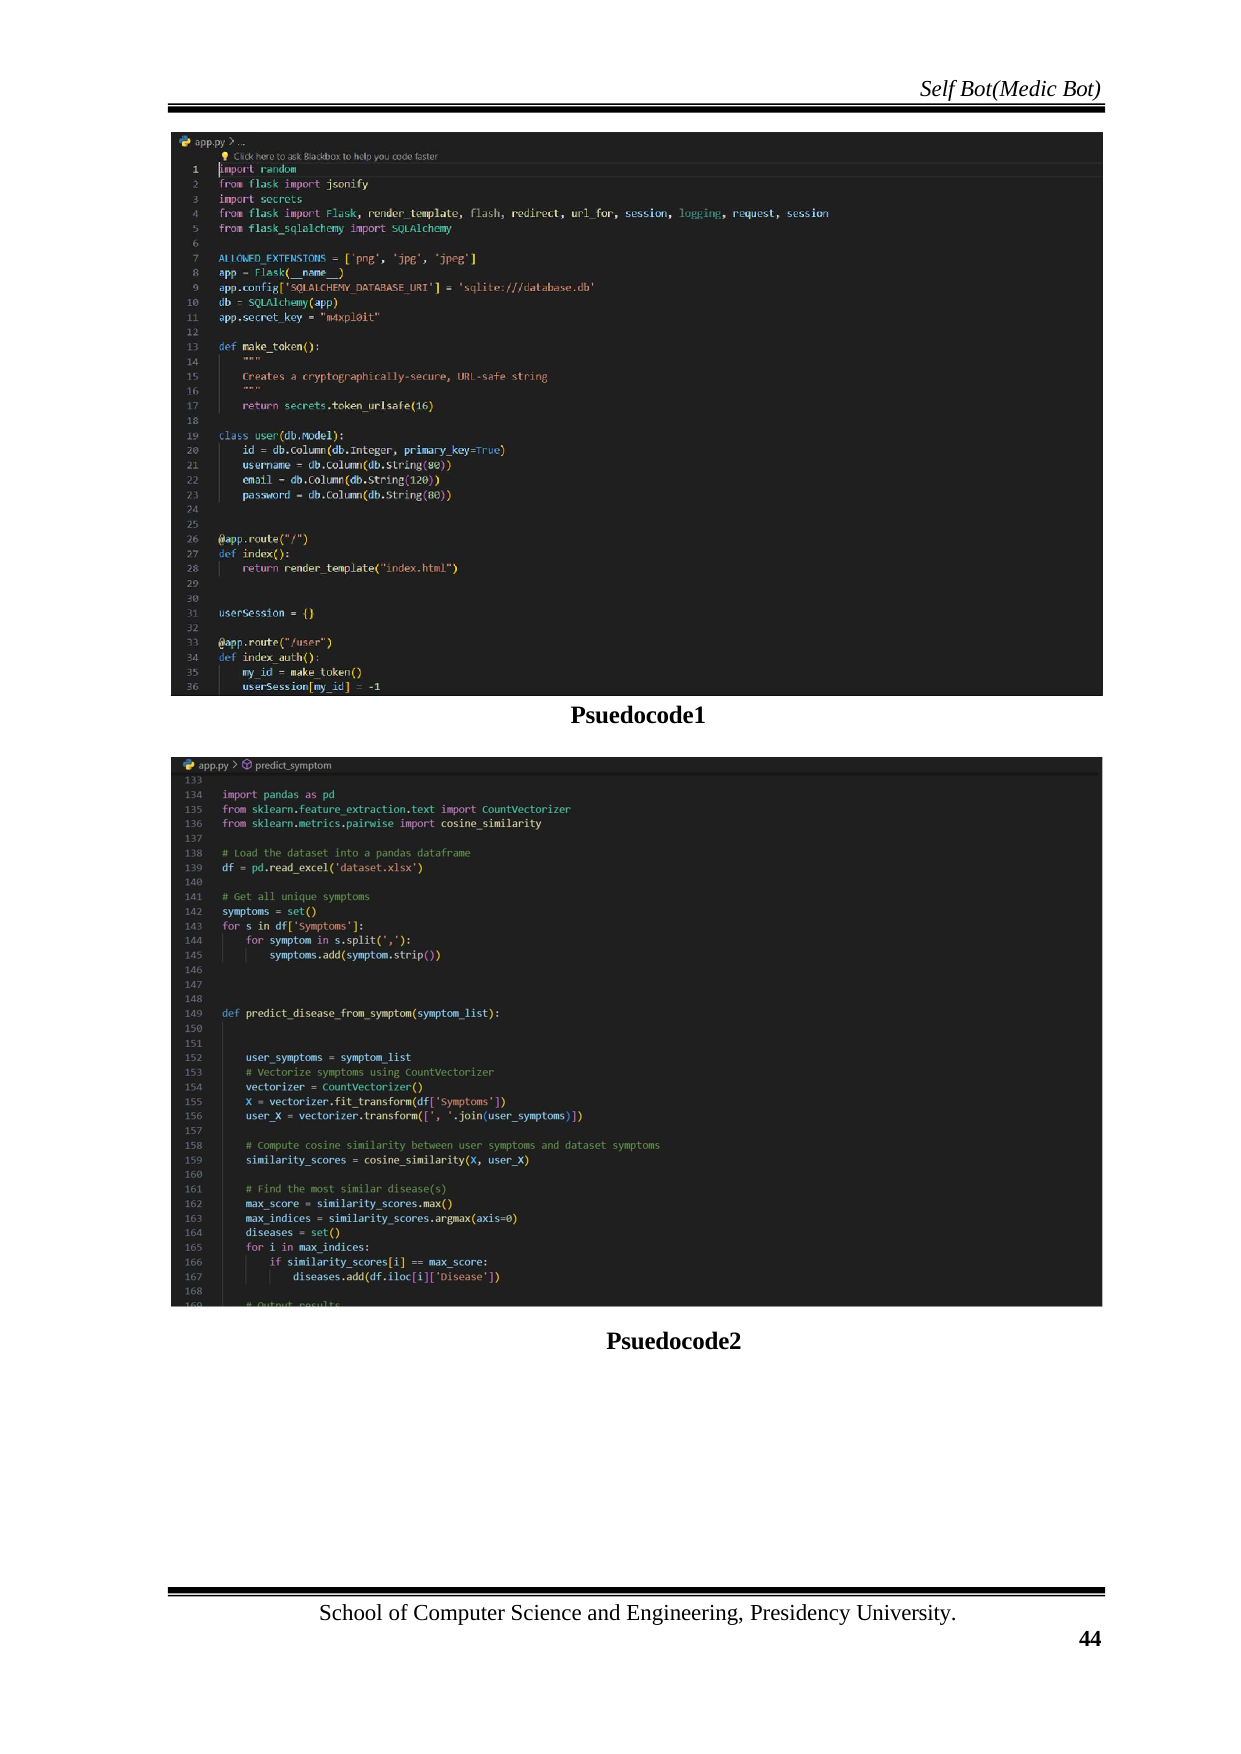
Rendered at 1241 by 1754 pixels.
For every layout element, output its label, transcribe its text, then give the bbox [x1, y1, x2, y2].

text Psuedocode1 [241, 700, 1036, 729]
picture [170, 132, 1103, 696]
picture [170, 757, 1103, 1307]
